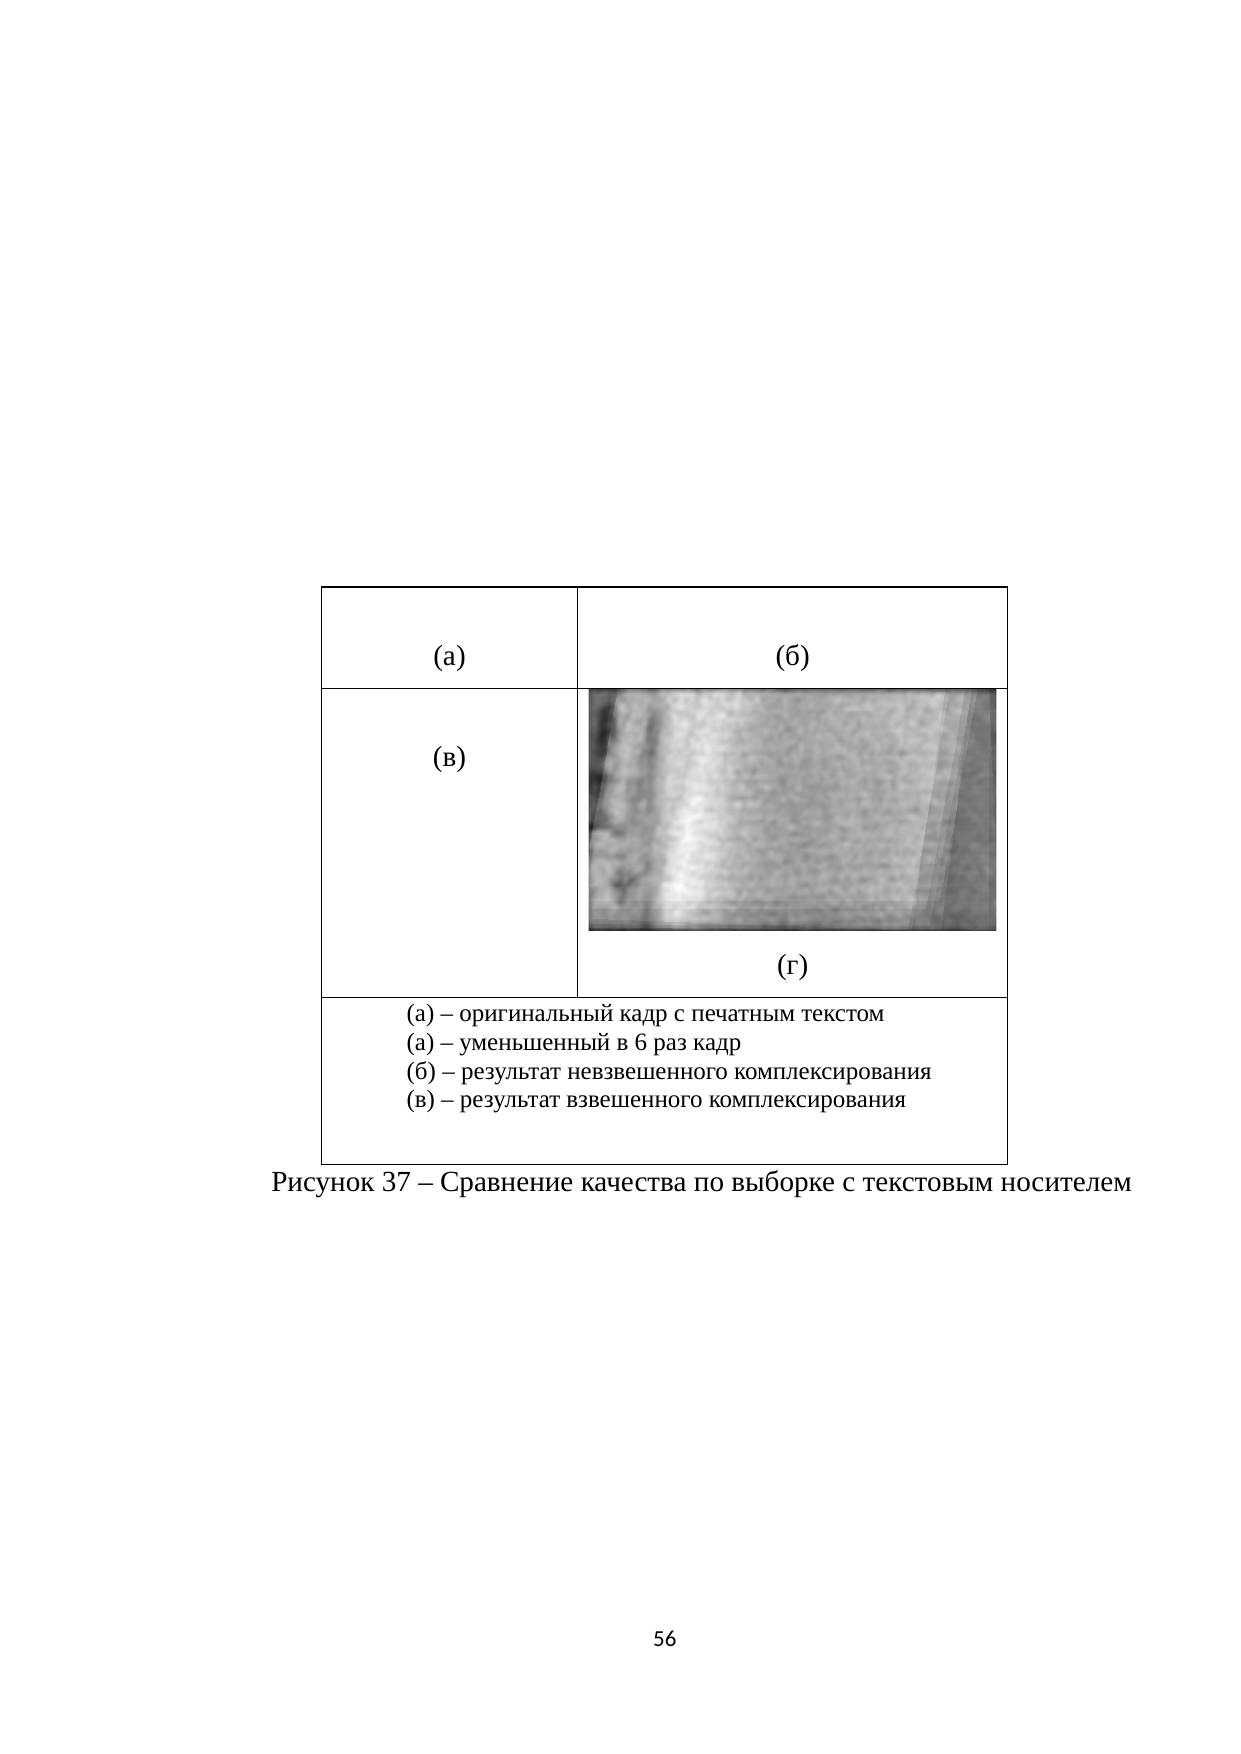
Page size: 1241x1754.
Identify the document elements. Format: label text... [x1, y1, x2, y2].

text Рисунок 37 – Сравнение качества по выборке с текстовым носителем [177, 1164, 1152, 1198]
table_header (б) [578, 588, 1007, 688]
table_header (а) [322, 588, 577, 688]
table_cell (в) [322, 689, 577, 997]
table_cell (а) – оригинальный кадр с печатным текстом (а) – уменьшенный в 6 раз кадр (б) – результат невзвешенного комплексирования (в) – результат взвешенного комплексирования [322, 998, 1007, 1163]
picture [588, 689, 997, 931]
table_cell (г) [578, 689, 1007, 997]
